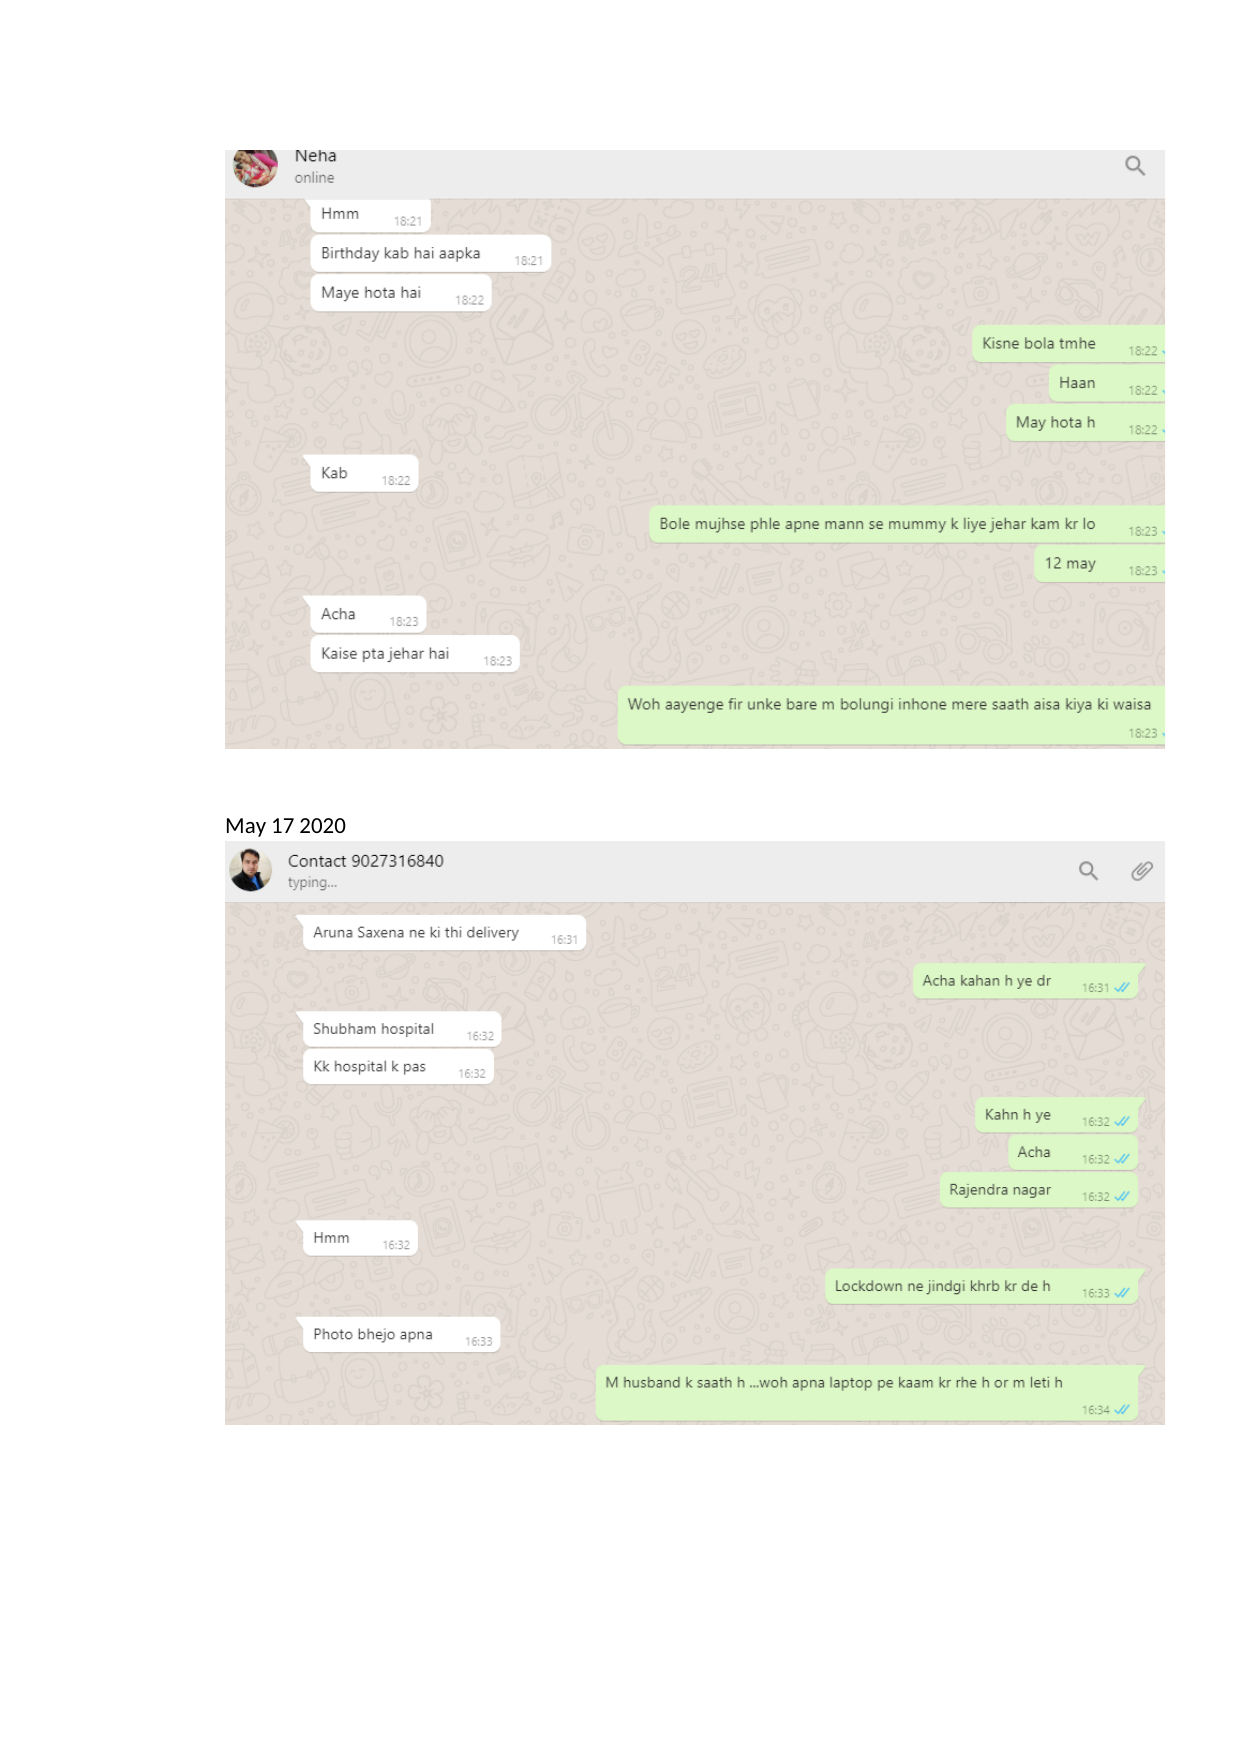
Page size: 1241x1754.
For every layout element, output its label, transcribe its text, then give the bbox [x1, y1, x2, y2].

list May 17 2020 [225, 811, 1090, 839]
picture [225, 841, 1166, 1425]
picture [225, 150, 1166, 749]
